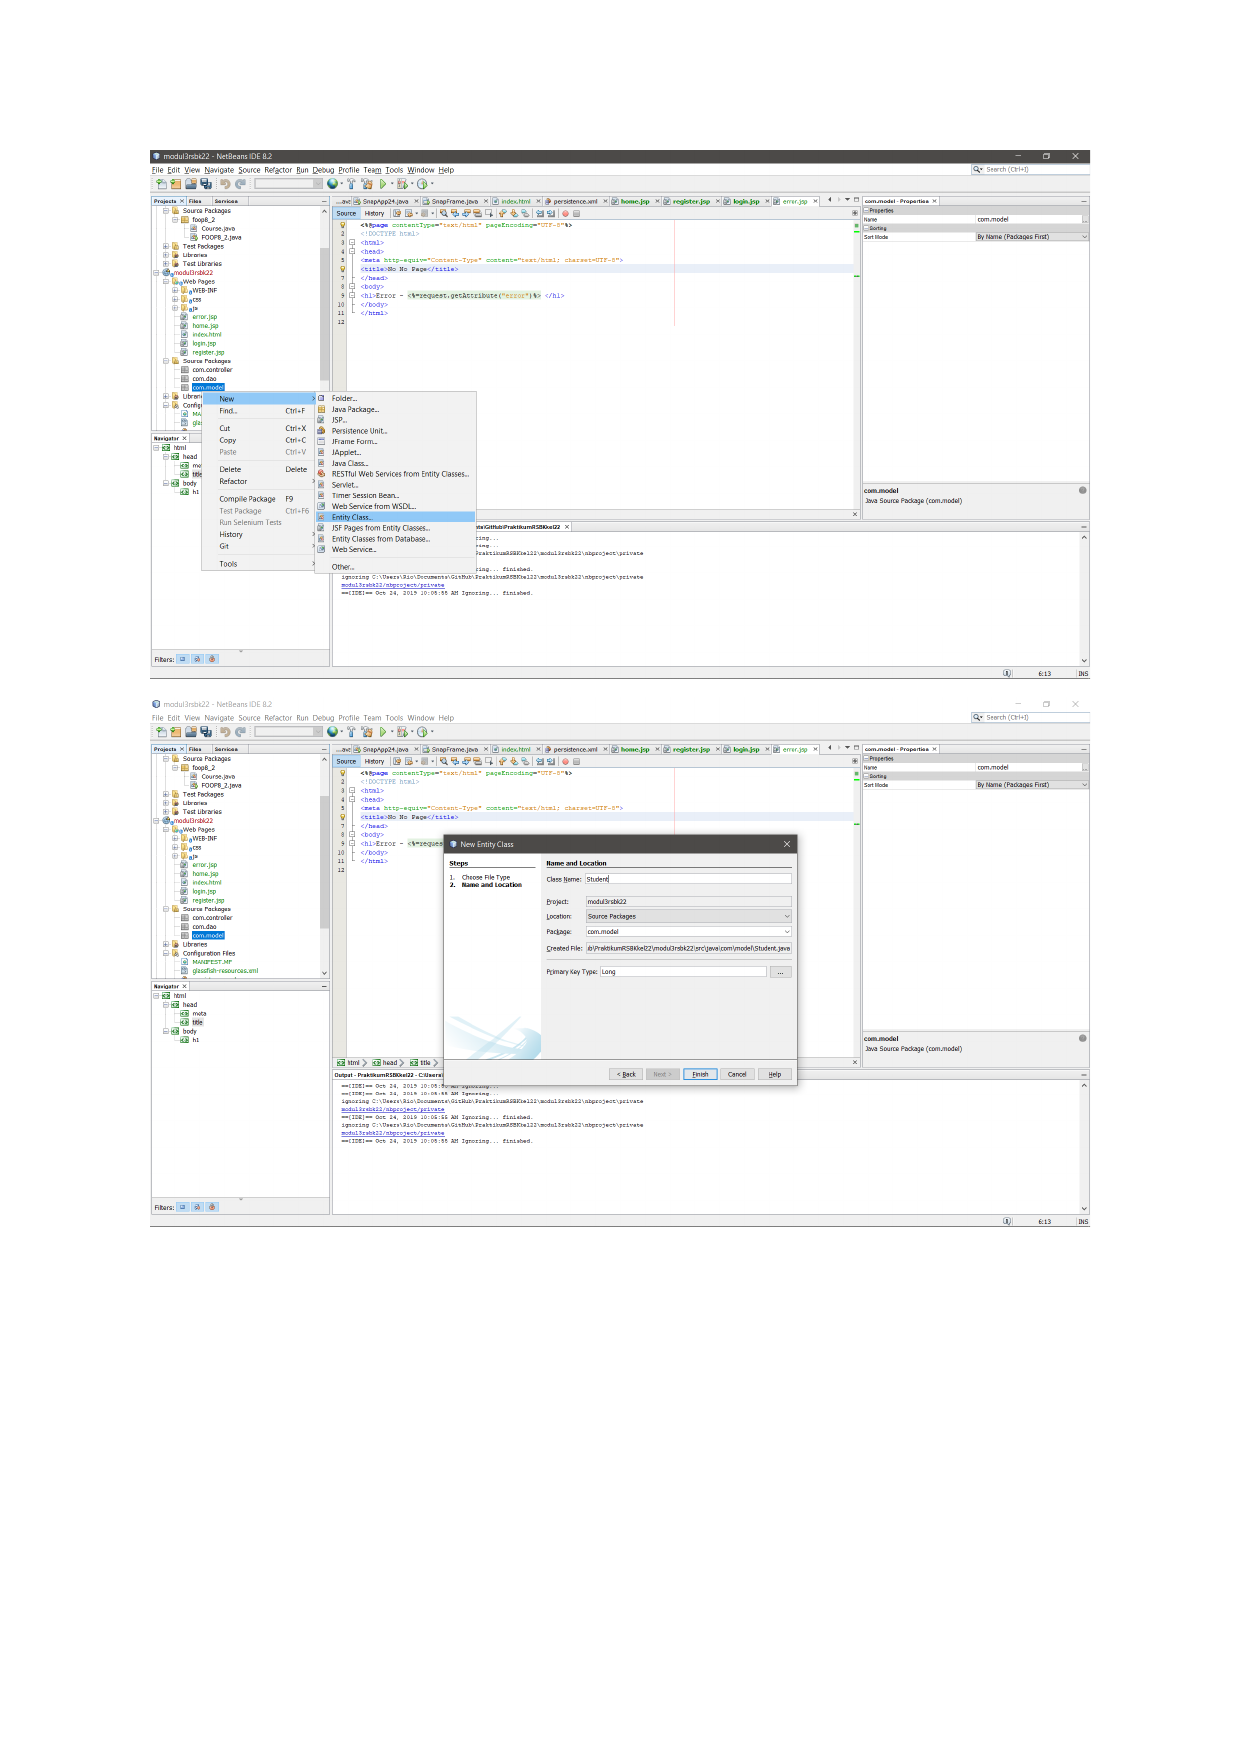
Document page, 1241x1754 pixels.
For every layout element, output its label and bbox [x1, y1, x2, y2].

picture [150, 150, 1091, 679]
picture [150, 697, 1091, 1227]
